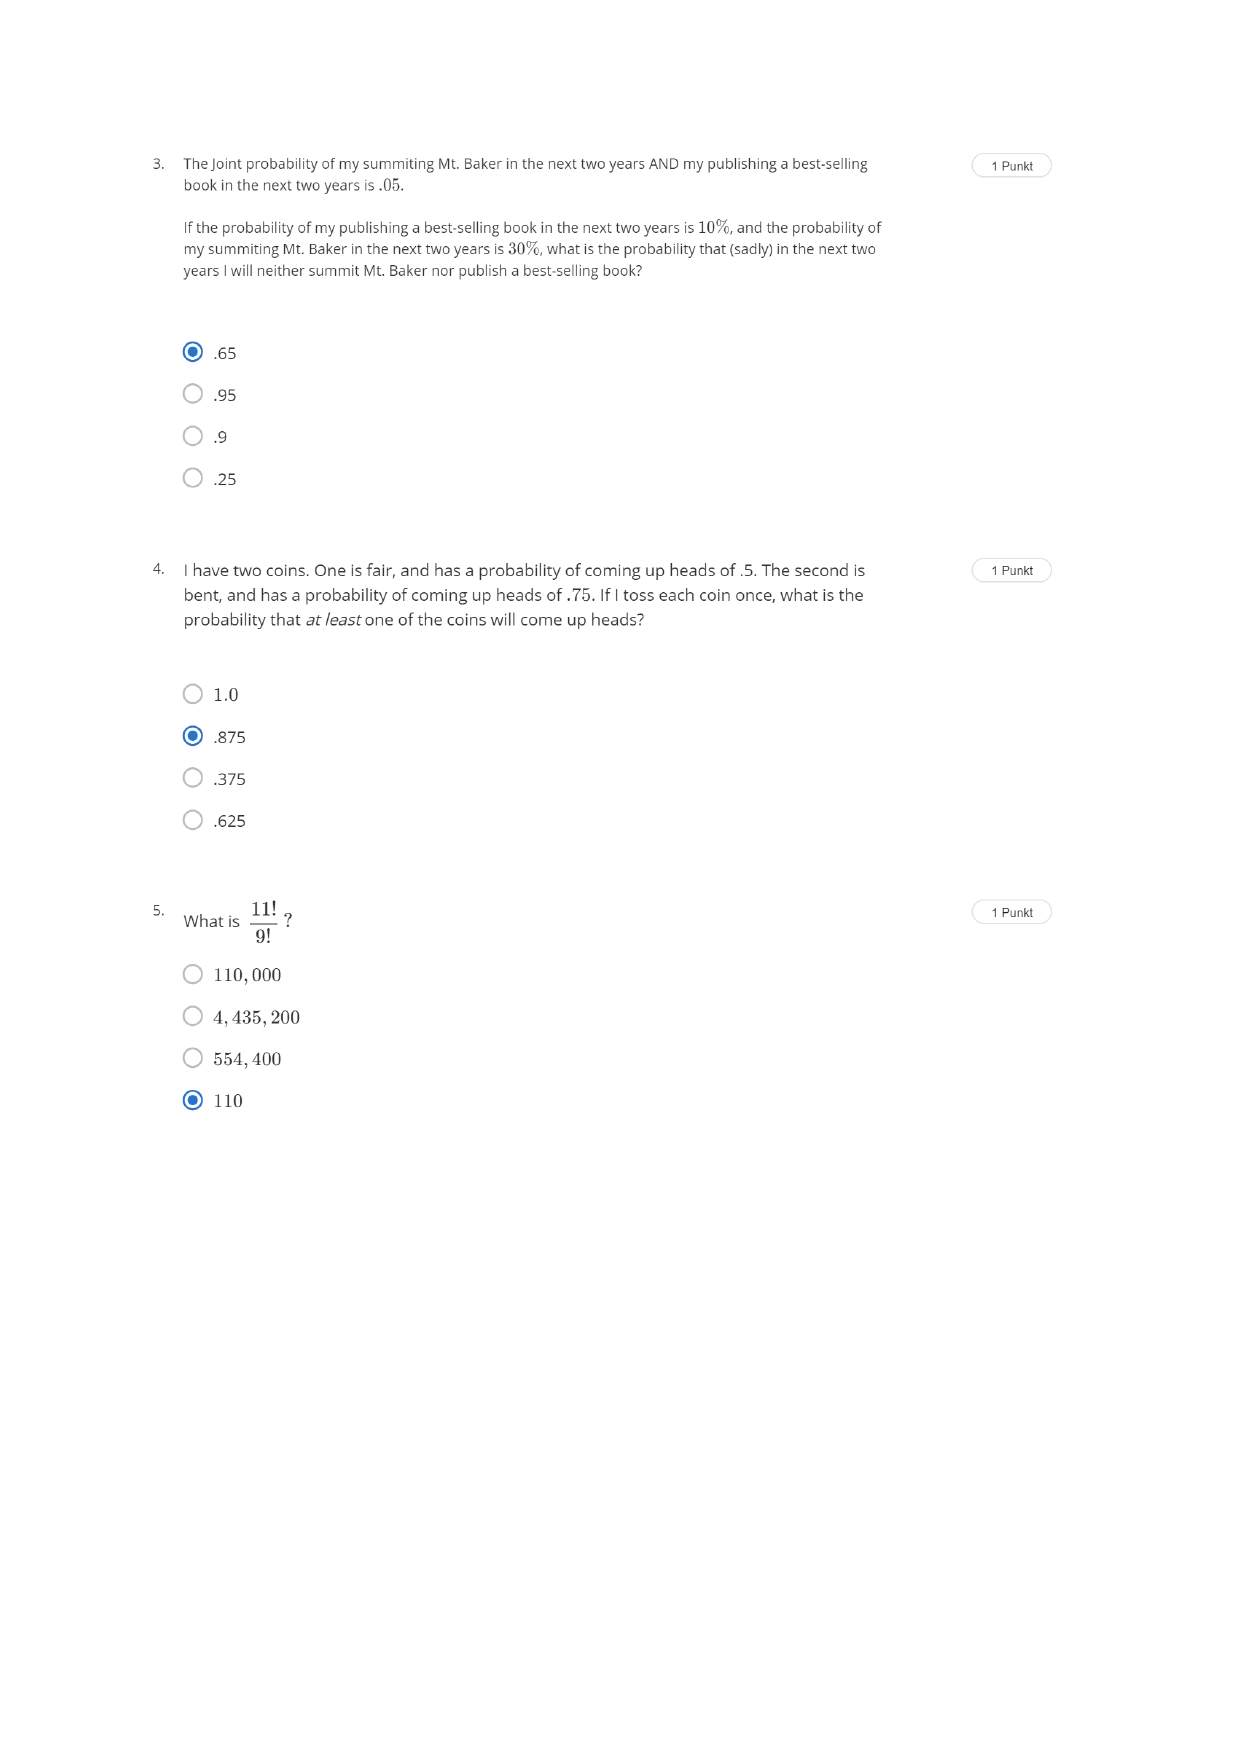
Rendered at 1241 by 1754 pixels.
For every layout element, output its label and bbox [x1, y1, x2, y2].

picture [147, 147, 1093, 1119]
